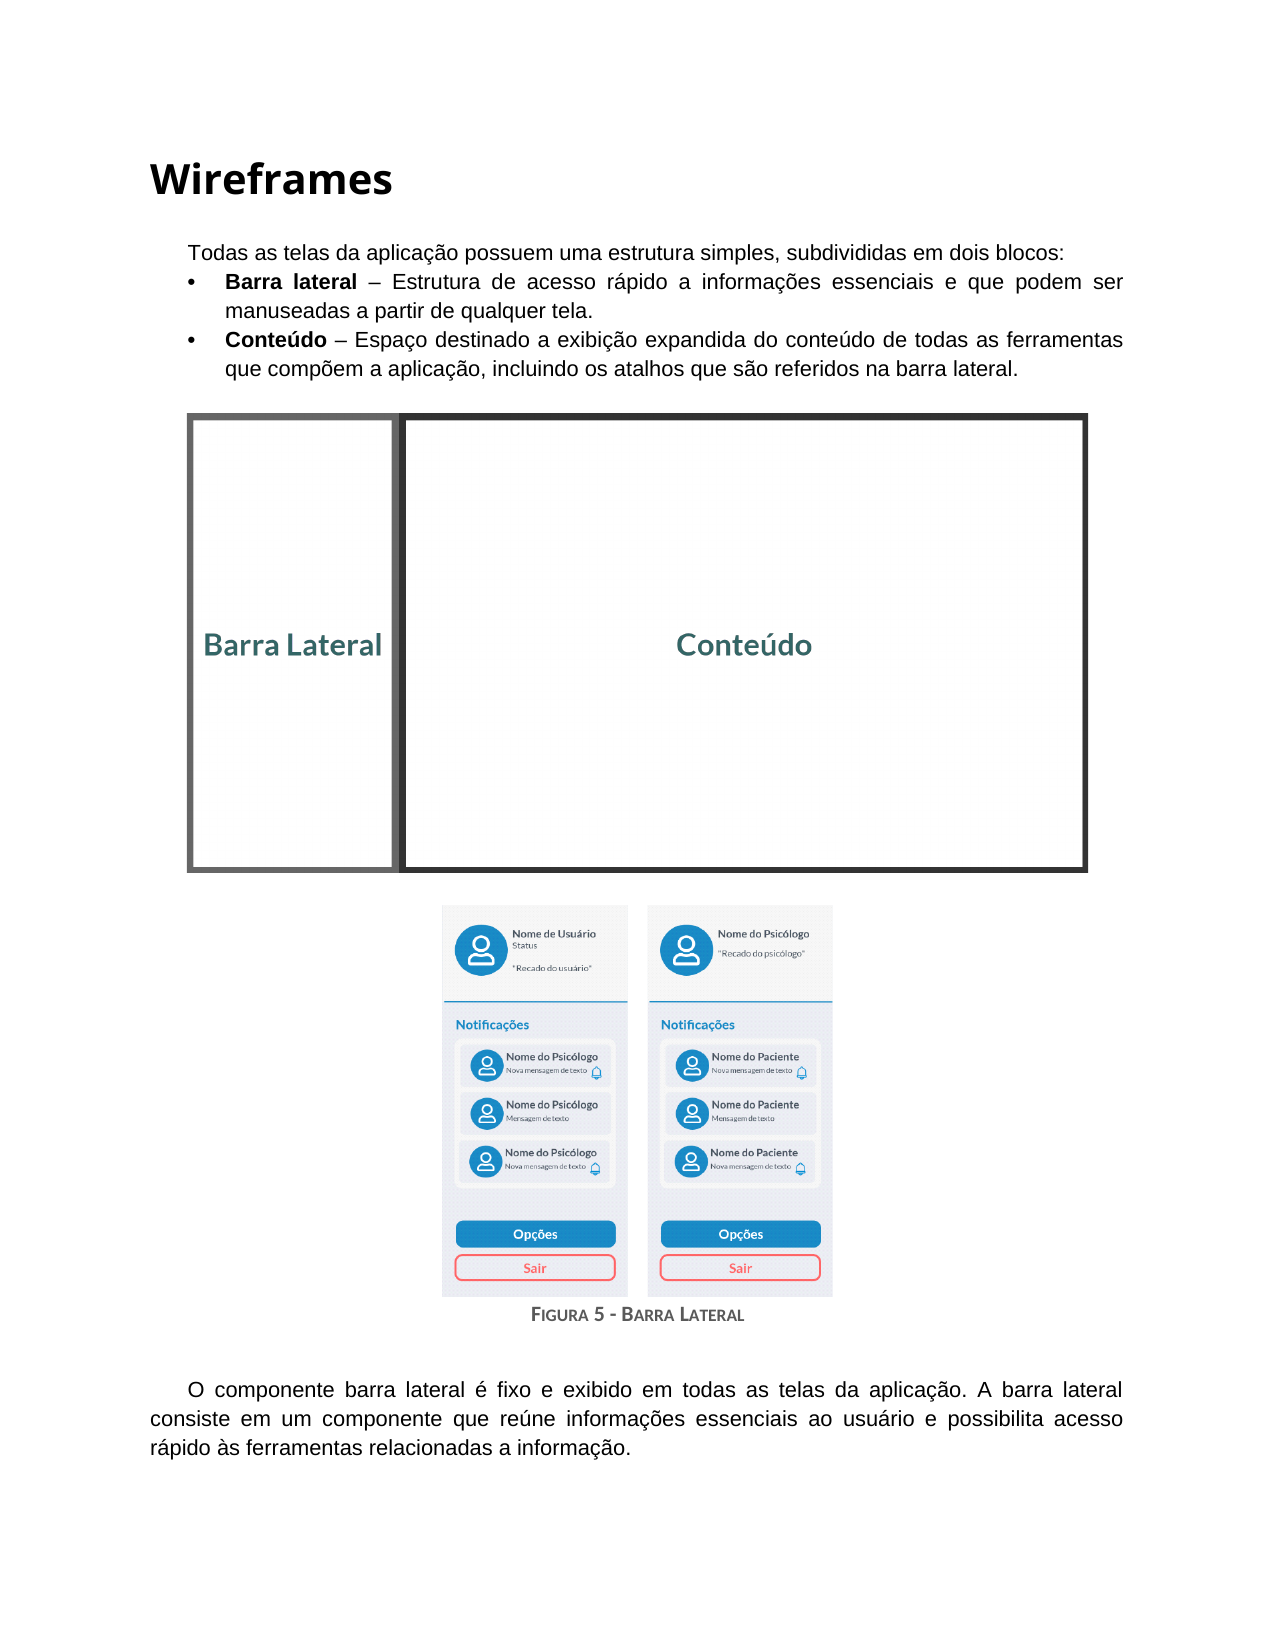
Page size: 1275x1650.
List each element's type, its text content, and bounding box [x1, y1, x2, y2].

picture [186, 413, 1089, 873]
picture [442, 905, 833, 1297]
text Todas as telas da aplicação possuem uma estrutura simples, subdivididas em dois blocos: [150, 240, 1125, 265]
list Conteúdo – Espaço destinado a exibição expandida do conteúdo de todas as ferramentas que compõem a aplicação, incluindo os atalhos que são referidos na barra lateral. [187, 327, 1125, 381]
list Barra lateral – Estrutura de acesso rápido a informações essenciais e que podem ser manuseadas a partir de qualquer tela. [187, 269, 1125, 323]
text O componente barra lateral é fixo e exibido em todas as telas da aplicação. A barra lateral consiste em um componente que reúne informações essenciais ao usuário e possibilita acesso rápido às ferramentas relacionadas a informação. [150, 1377, 1125, 1460]
subtitle Wireframes [150, 150, 1125, 207]
